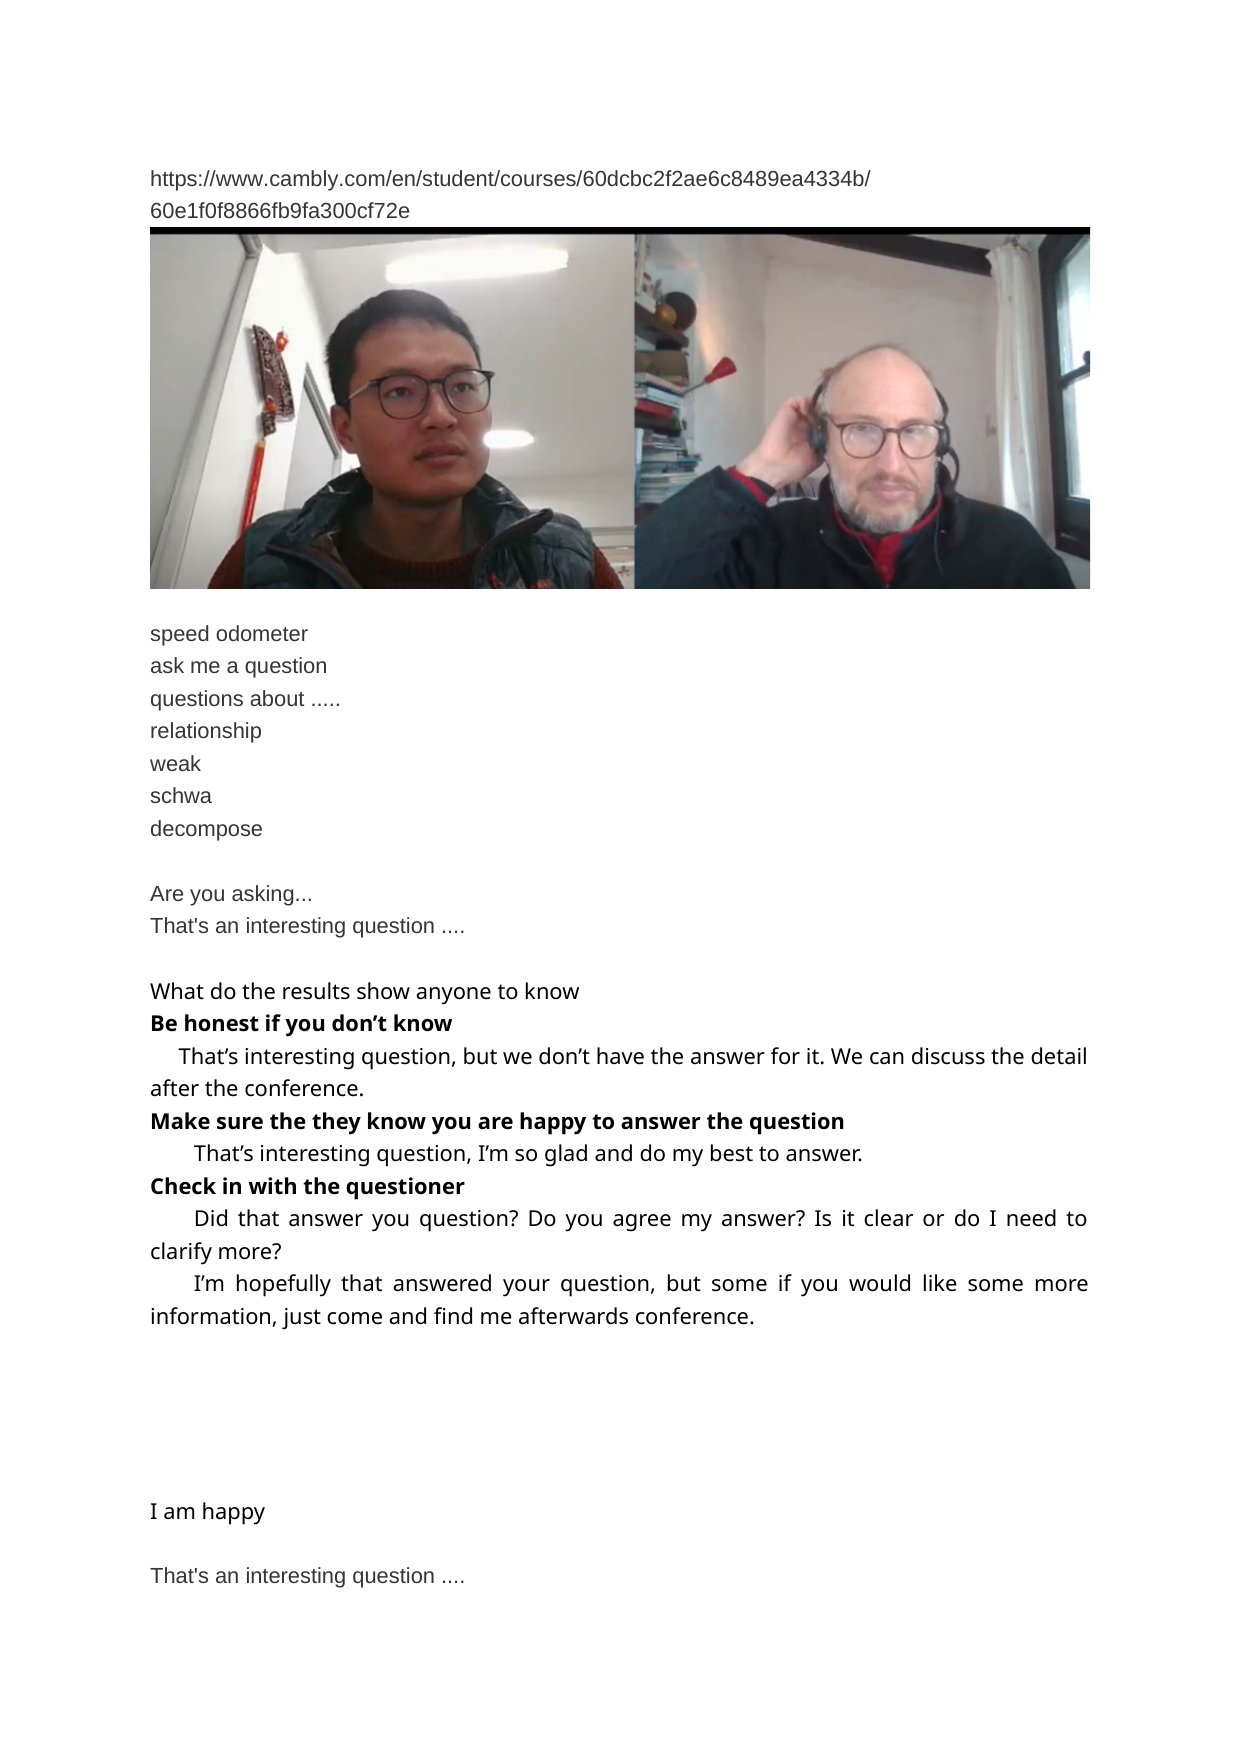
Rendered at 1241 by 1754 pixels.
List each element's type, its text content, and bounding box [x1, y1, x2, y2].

text ask me a question [150, 649, 1090, 682]
text Are you asking... [150, 877, 1090, 909]
text That’s interesting question, I’m so glad and do my best to answer. [150, 1137, 1090, 1169]
text What do the results show anyone to know [150, 974, 1090, 1007]
text I’m hopefully that answered your question, but some if you would like some more information, just come and find me afterwards conference. [150, 1267, 1090, 1332]
text weak [150, 747, 1090, 779]
text Make sure the they know you are happy to answer the question [150, 1104, 1090, 1137]
text That’s interesting question, but we don’t have the answer for it. We can discuss the detail after the conference. [150, 1039, 1090, 1104]
text questions about ..... [150, 682, 1090, 714]
text https://www.cambly.com/en/student/courses/60dcbc2f2ae6c8489ea4334b/60e1f0f8866fb9fa300cf72e [150, 162, 1090, 227]
text I am happy [150, 1494, 1090, 1527]
text Did that answer you question? Do you agree my answer? Is it clear or do I need to clarify more? [150, 1202, 1090, 1267]
text Be honest if you don’t know [150, 1007, 1090, 1039]
text That's an interesting question .... [150, 909, 1090, 942]
text relationship [150, 714, 1090, 747]
text speed odometer [150, 617, 1090, 649]
text decompose [150, 812, 1090, 844]
picture [150, 227, 1091, 589]
text schwa [150, 779, 1090, 812]
text That's an interesting question .... [150, 1559, 1090, 1592]
text Check in with the questioner [150, 1169, 1090, 1202]
